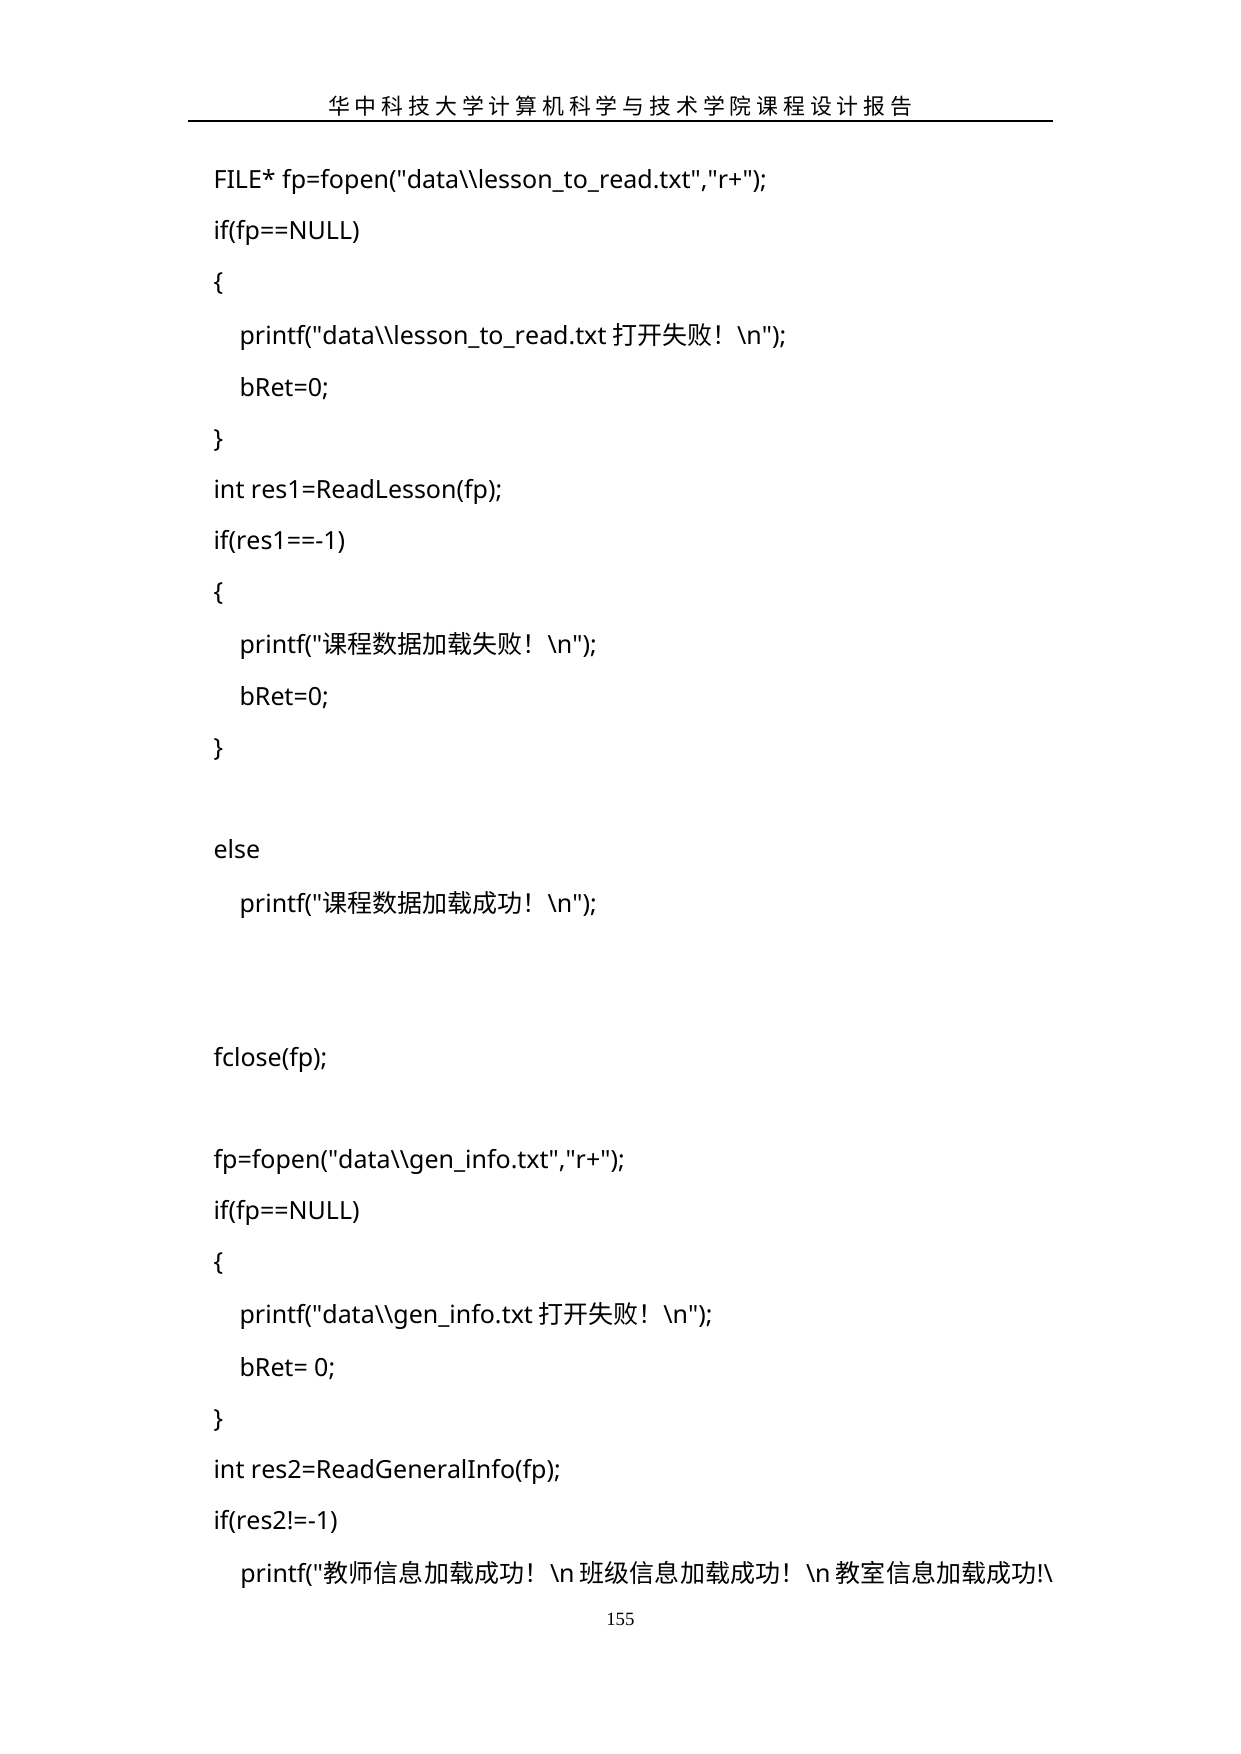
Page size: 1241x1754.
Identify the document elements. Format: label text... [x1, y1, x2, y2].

text bRet= 0; [187, 1349, 1053, 1383]
text { [187, 574, 1053, 608]
text printf("课程数据加载成功！\n"); [187, 883, 1053, 919]
text printf("data\\gen_info.txt打开失败！\n"); [187, 1295, 1053, 1331]
text fp=fopen("data\\gen_info.txt","r+"); [187, 1142, 1053, 1176]
text if(res1==-1) [187, 523, 1053, 557]
text if(fp==NULL) [187, 1193, 1053, 1227]
text { [187, 264, 1053, 298]
text } [187, 421, 1053, 454]
text int res2=ReadGeneralInfo(fp); [187, 1451, 1053, 1485]
text bRet=0; [187, 679, 1053, 713]
text fclose(fp); [187, 1040, 1053, 1074]
text printf("课程数据加载失败！\n"); [187, 625, 1053, 661]
text bRet=0; [187, 369, 1053, 403]
text { [187, 1244, 1053, 1278]
text printf("data\\lesson_to_read.txt打开失败！\n"); [187, 315, 1053, 351]
text if(res2!=-1) [187, 1502, 1053, 1536]
text } [187, 730, 1053, 764]
text int res1=ReadLesson(fp); [187, 472, 1053, 506]
text else [187, 832, 1053, 866]
text if(fp==NULL) [187, 213, 1053, 247]
text } [187, 1400, 1053, 1434]
text FILE* fp=fopen("data\\lesson_to_read.txt","r+"); [187, 162, 1053, 196]
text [187, 1553, 1053, 1590]
